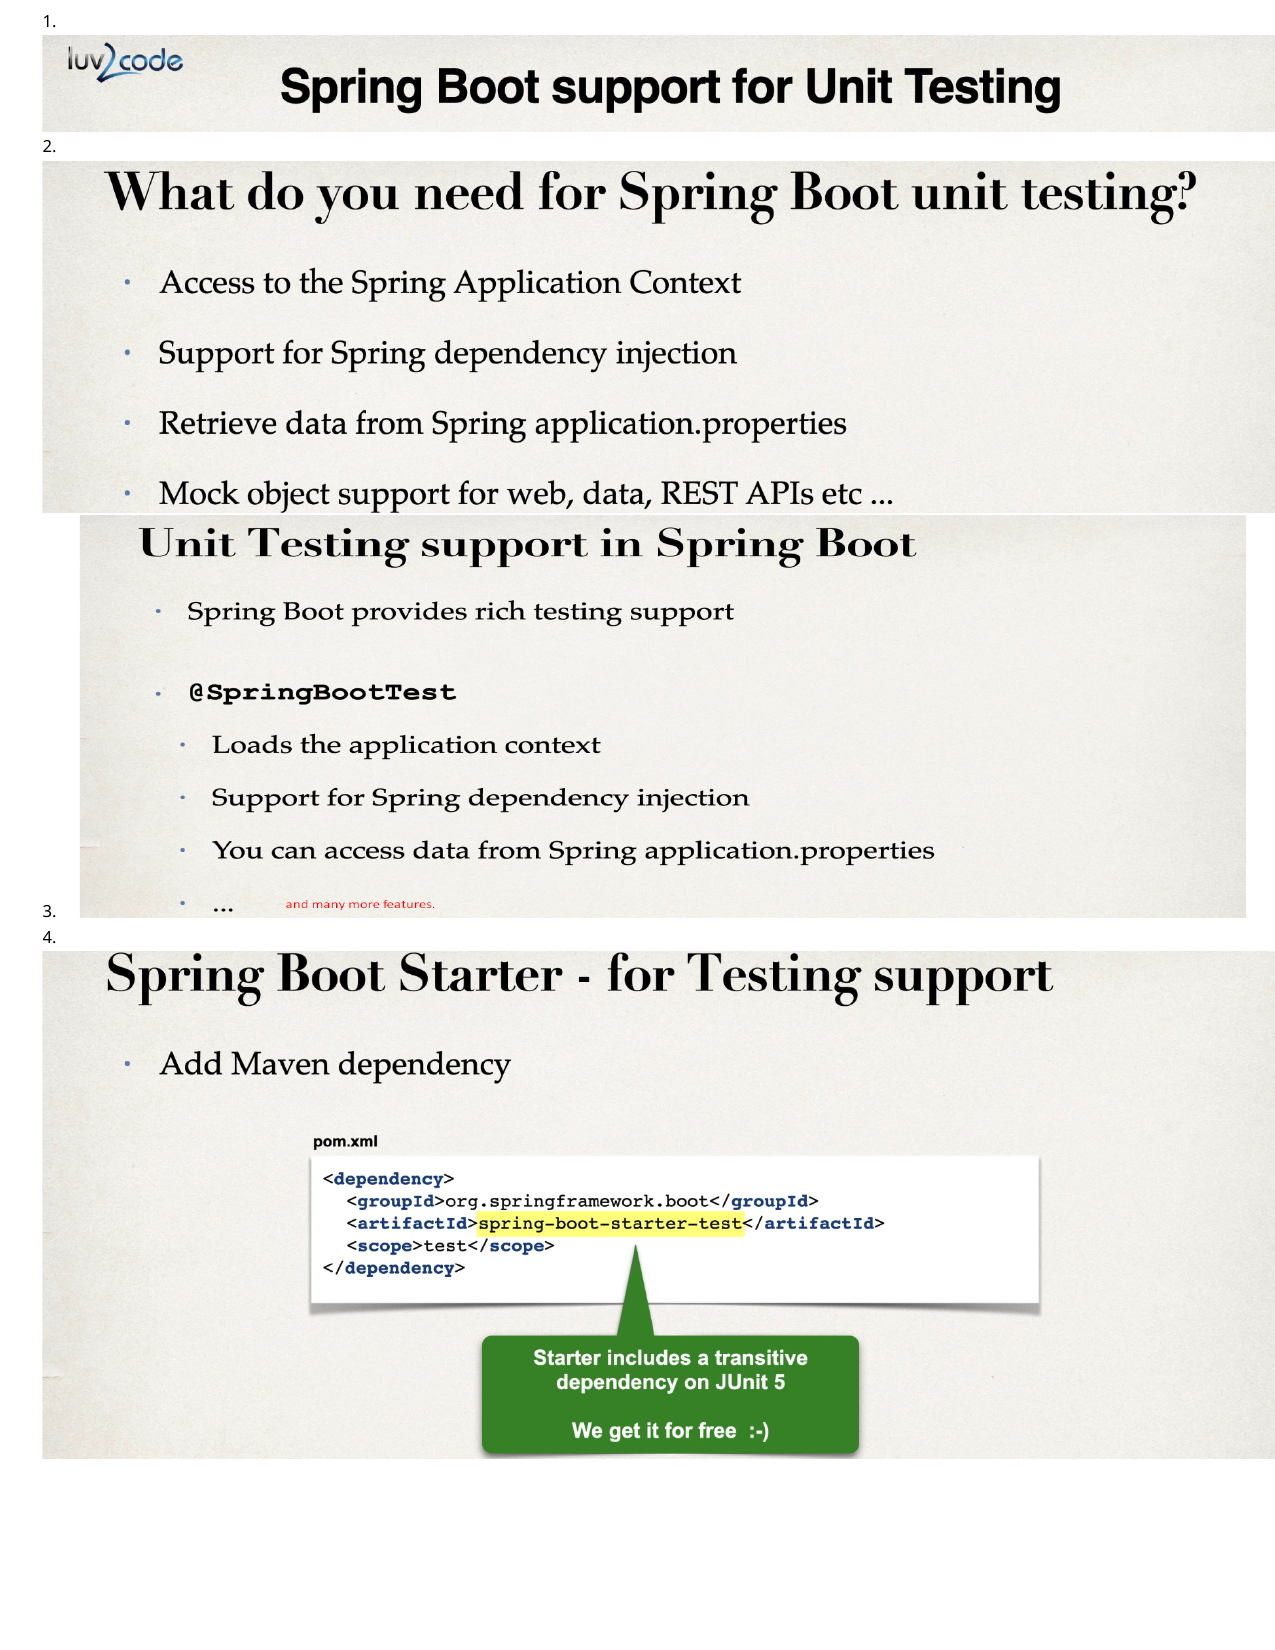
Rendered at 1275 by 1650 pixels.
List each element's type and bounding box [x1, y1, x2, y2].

picture [42, 161, 1275, 513]
picture [42, 35, 1275, 132]
picture [79, 515, 1247, 918]
picture [42, 951, 1275, 1459]
